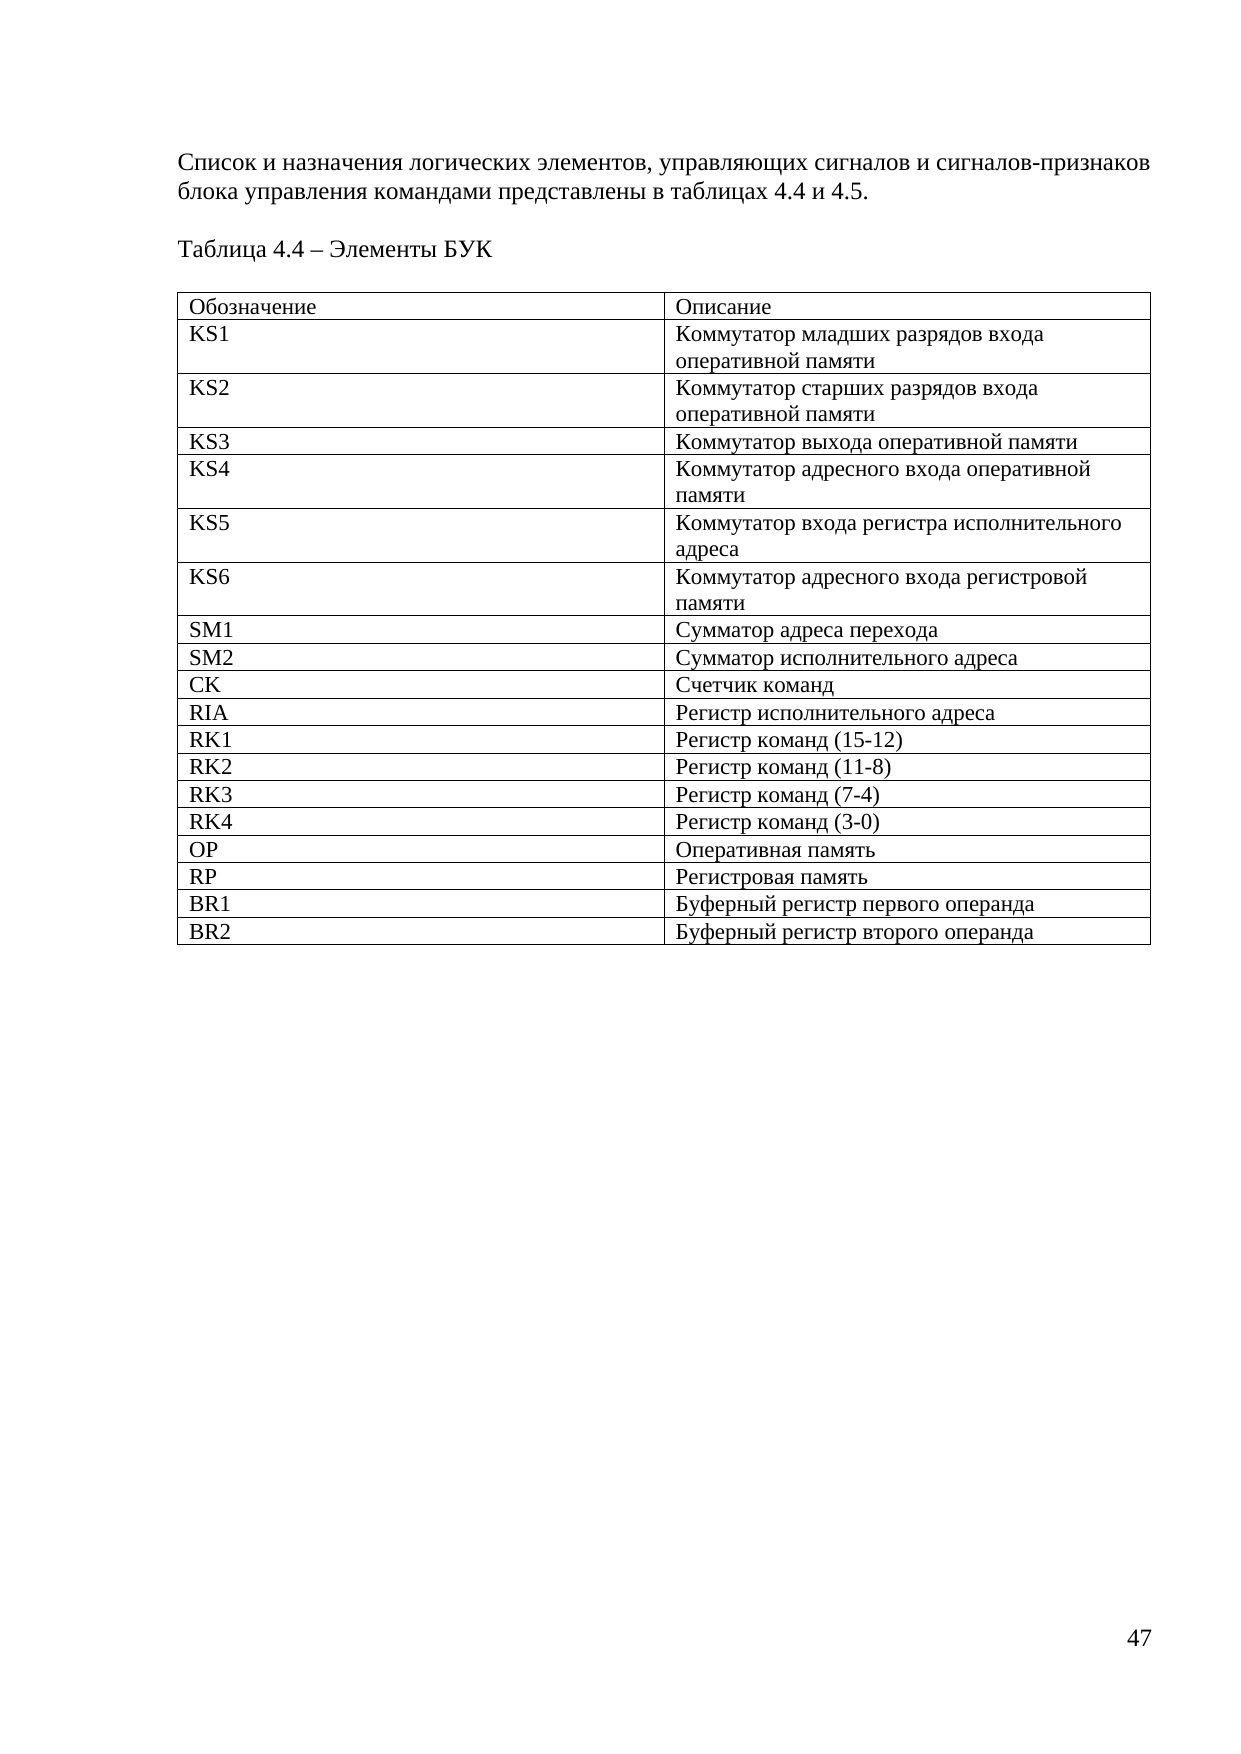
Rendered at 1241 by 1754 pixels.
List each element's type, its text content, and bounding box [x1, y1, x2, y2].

table_cell Буферный регистр первого операнда [665, 890, 1150, 917]
table_cell SM1 [178, 616, 664, 643]
table_cell Коммутатор адресного входа регистровой памяти [665, 563, 1150, 615]
text Список и назначения логических элементов, управляющих сигналов и сигналов-признаков блока управления командами представлены в таблицах 4.4 и 4.5. [177, 147, 1152, 205]
table_cell Коммутатор входа регистра исполнительного адреса [665, 509, 1150, 562]
table_cell Сумматор исполнительного адреса [665, 644, 1150, 670]
table_cell KS6 [178, 563, 664, 615]
text Таблица 4.4 – Элементы БУК [177, 234, 1152, 263]
table_cell KS1 [178, 320, 664, 373]
table_header Обозначение [178, 293, 664, 319]
table_cell KS3 [178, 428, 664, 454]
table_cell Регистр команд (11-8) [665, 754, 1150, 780]
table_cell Счетчик команд [665, 671, 1150, 698]
table_cell RK3 [178, 781, 664, 807]
table_cell RK1 [178, 726, 664, 752]
table_cell Регистр исполнительного адреса [665, 699, 1150, 725]
table_cell Коммутатор старших разрядов входа оперативной памяти [665, 374, 1150, 427]
table_cell SM2 [178, 644, 664, 670]
table_cell KS4 [178, 455, 664, 508]
table_cell BR1 [178, 890, 664, 917]
table_cell CK [178, 671, 664, 698]
table_cell Буферный регистр второго операнда [665, 918, 1150, 944]
table_cell Коммутатор адресного входа оперативной памяти [665, 455, 1150, 508]
table_cell RK2 [178, 754, 664, 780]
table_cell Оперативная память [665, 836, 1150, 862]
table_cell Регистр команд (15-12) [665, 726, 1150, 752]
table_cell BR2 [178, 918, 664, 944]
table_cell RK4 [178, 808, 664, 834]
table_cell Регистровая память [665, 863, 1150, 889]
table_cell KS2 [178, 374, 664, 427]
table_cell RIA [178, 699, 664, 725]
table_cell RP [178, 863, 664, 889]
table_cell Коммутатор выхода оперативной памяти [665, 428, 1150, 454]
table_cell OP [178, 836, 664, 862]
table_cell Регистр команд (7-4) [665, 781, 1150, 807]
table_cell Регистр команд (3-0) [665, 808, 1150, 834]
table_cell KS5 [178, 509, 664, 562]
table_cell Коммутатор младших разрядов входа оперативной памяти [665, 320, 1150, 373]
table_cell Сумматор адреса перехода [665, 616, 1150, 643]
table_header Описание [665, 293, 1150, 319]
